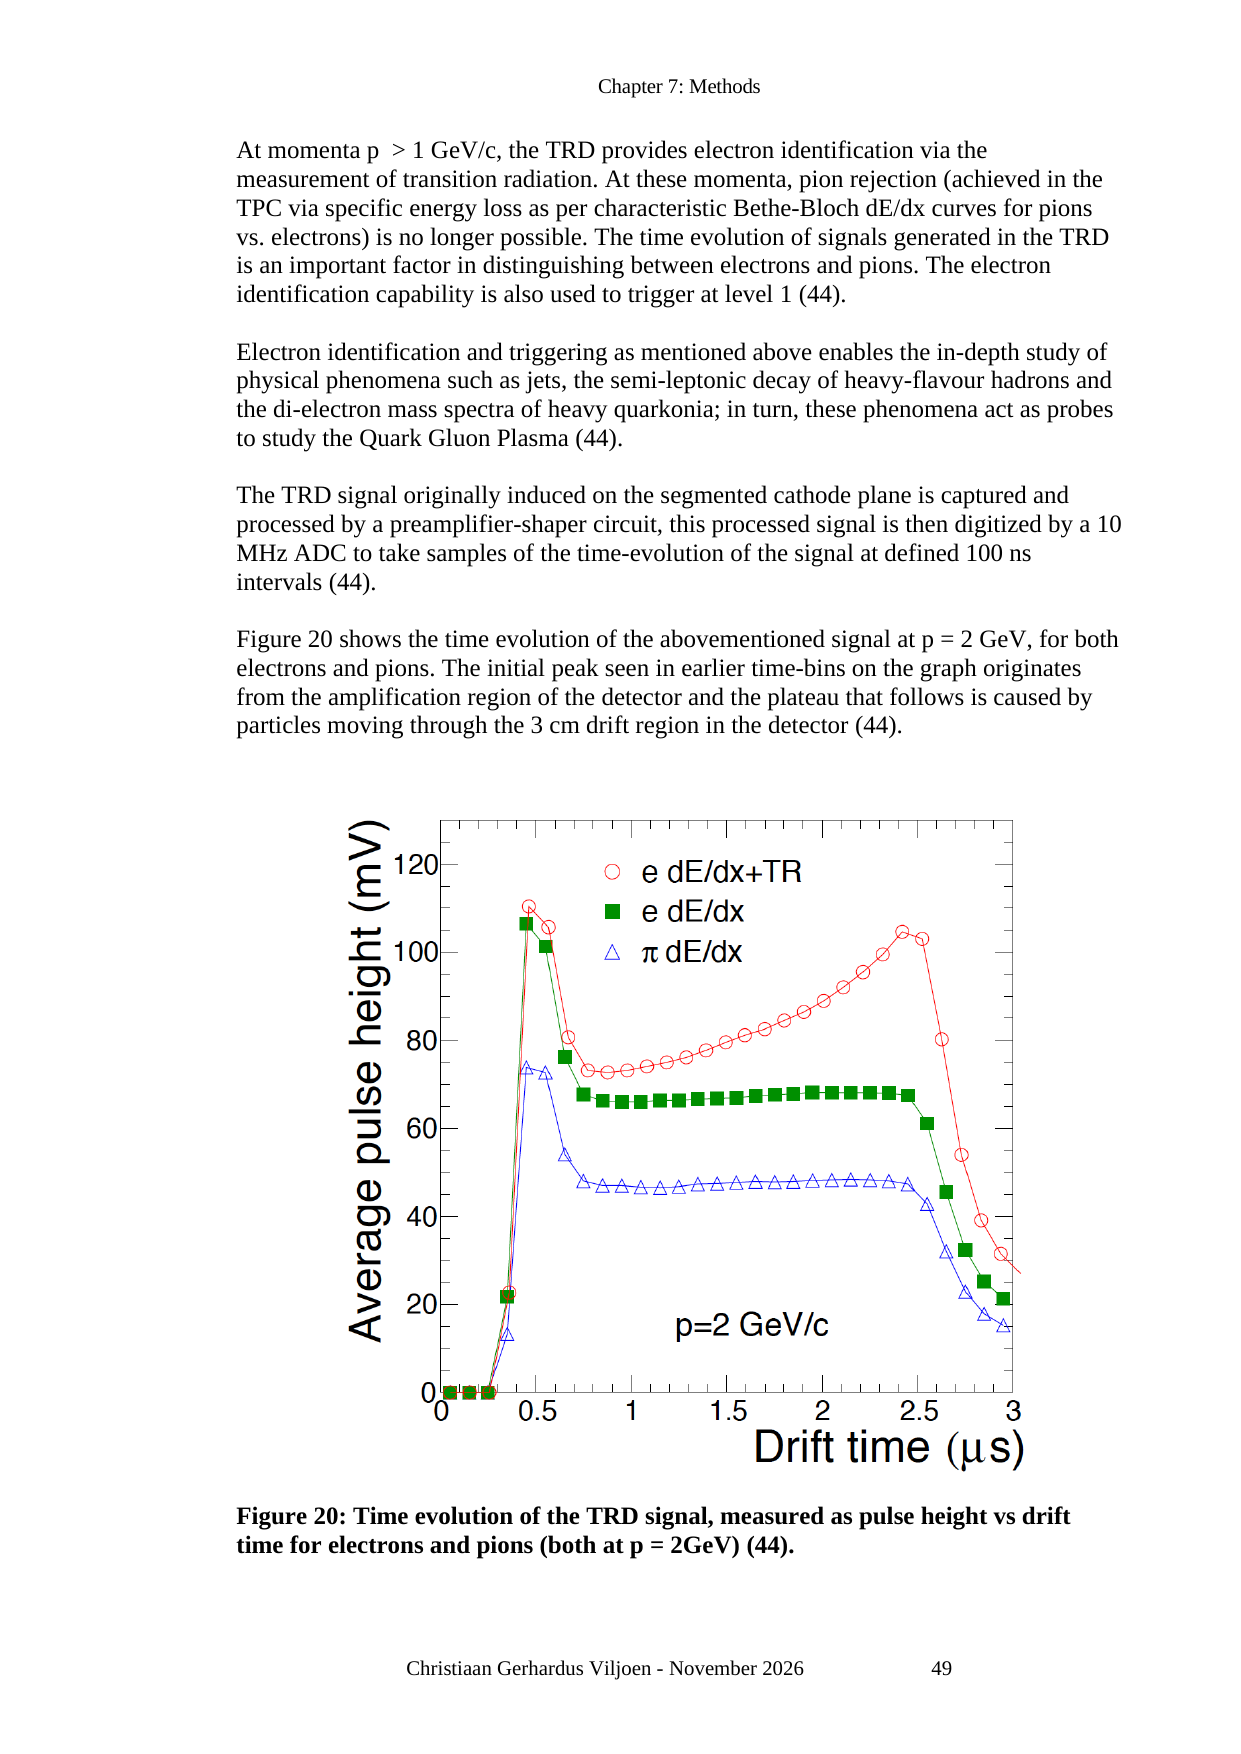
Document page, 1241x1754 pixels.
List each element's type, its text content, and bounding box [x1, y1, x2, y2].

text At momenta p > 1 GeV/c, the TRD provides electron identification via the measurement of transition radiation. At these momenta, pion rejection (achieved in the TPC via specific energy loss as per characteristic Bethe-Bloch dE/dx curves for pions vs. electrons) is no longer possible. The time evolution of signals generated in the TRD is an important factor in distinguishing between electrons and pions. The electron identification capability is also used to trigger at level 1 . [236, 135, 1122, 308]
text Figure 21 shows the time evolution of the abovementioned signal at p = 2 GeV, for both electrons and pions. The initial peak seen in earlier time-bins on the graph originates from the amplification region of the detector and the plateau that follows is caused by particles moving through the 3 cm drift region in the detector . [236, 624, 1122, 739]
text Figure 20: Time evolution of the TRD signal, measured as pulse height vs drift time for electrons and pions (both at p = 2GeV) . [236, 1501, 1122, 1558]
text Electron identification and triggering as mentioned above enables the in-depth study of physical phenomena such as jets, the semi-leptonic decay of heavy-flavour hadrons and the di-electron mass spectra of heavy quarkonia; in turn, these phenomena act as probes to study the Quark Gluon Plasma . [236, 337, 1122, 452]
picture [236, 767, 1123, 1501]
text The TRD signal originally induced on the segmented cathode plane is captured and processed by a preamplifier-shaper circuit, this processed signal is then digitized by a 10 MHz ADC to take samples of the time-evolution of the signal at defined 100 ns intervals . [236, 480, 1122, 595]
